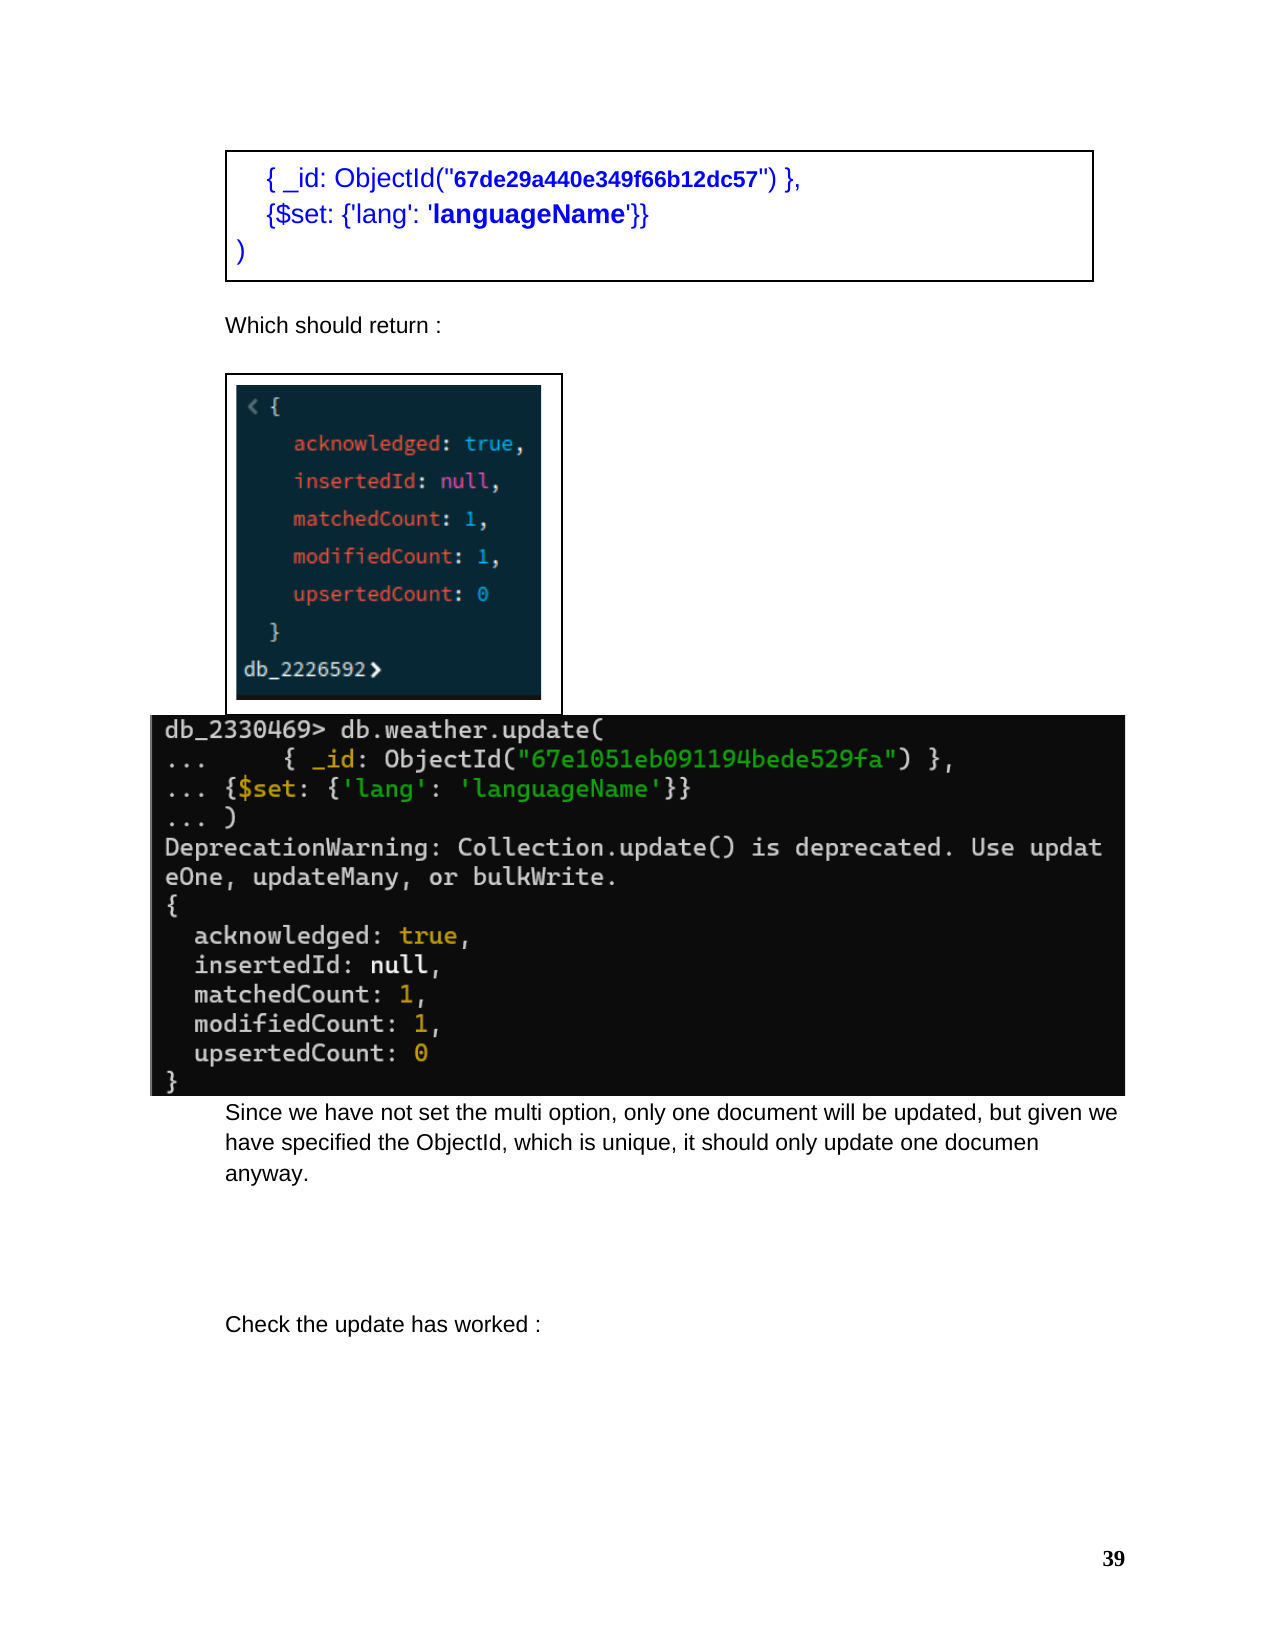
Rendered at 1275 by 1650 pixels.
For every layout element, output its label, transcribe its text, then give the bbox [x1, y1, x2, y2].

table_header [227, 375, 561, 713]
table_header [227, 152, 1092, 280]
text anyway. [150, 1159, 1125, 1186]
text Which should return : [150, 312, 1125, 338]
text Check the update has worked : [150, 1311, 1125, 1337]
text Since we have not set the multi option, only one document will be updated, but given we [150, 1099, 1125, 1125]
text have specified the ObjectId, which is unique, it should only update one documen [150, 1129, 1125, 1156]
picture [150, 715, 1125, 1096]
picture [236, 385, 542, 700]
